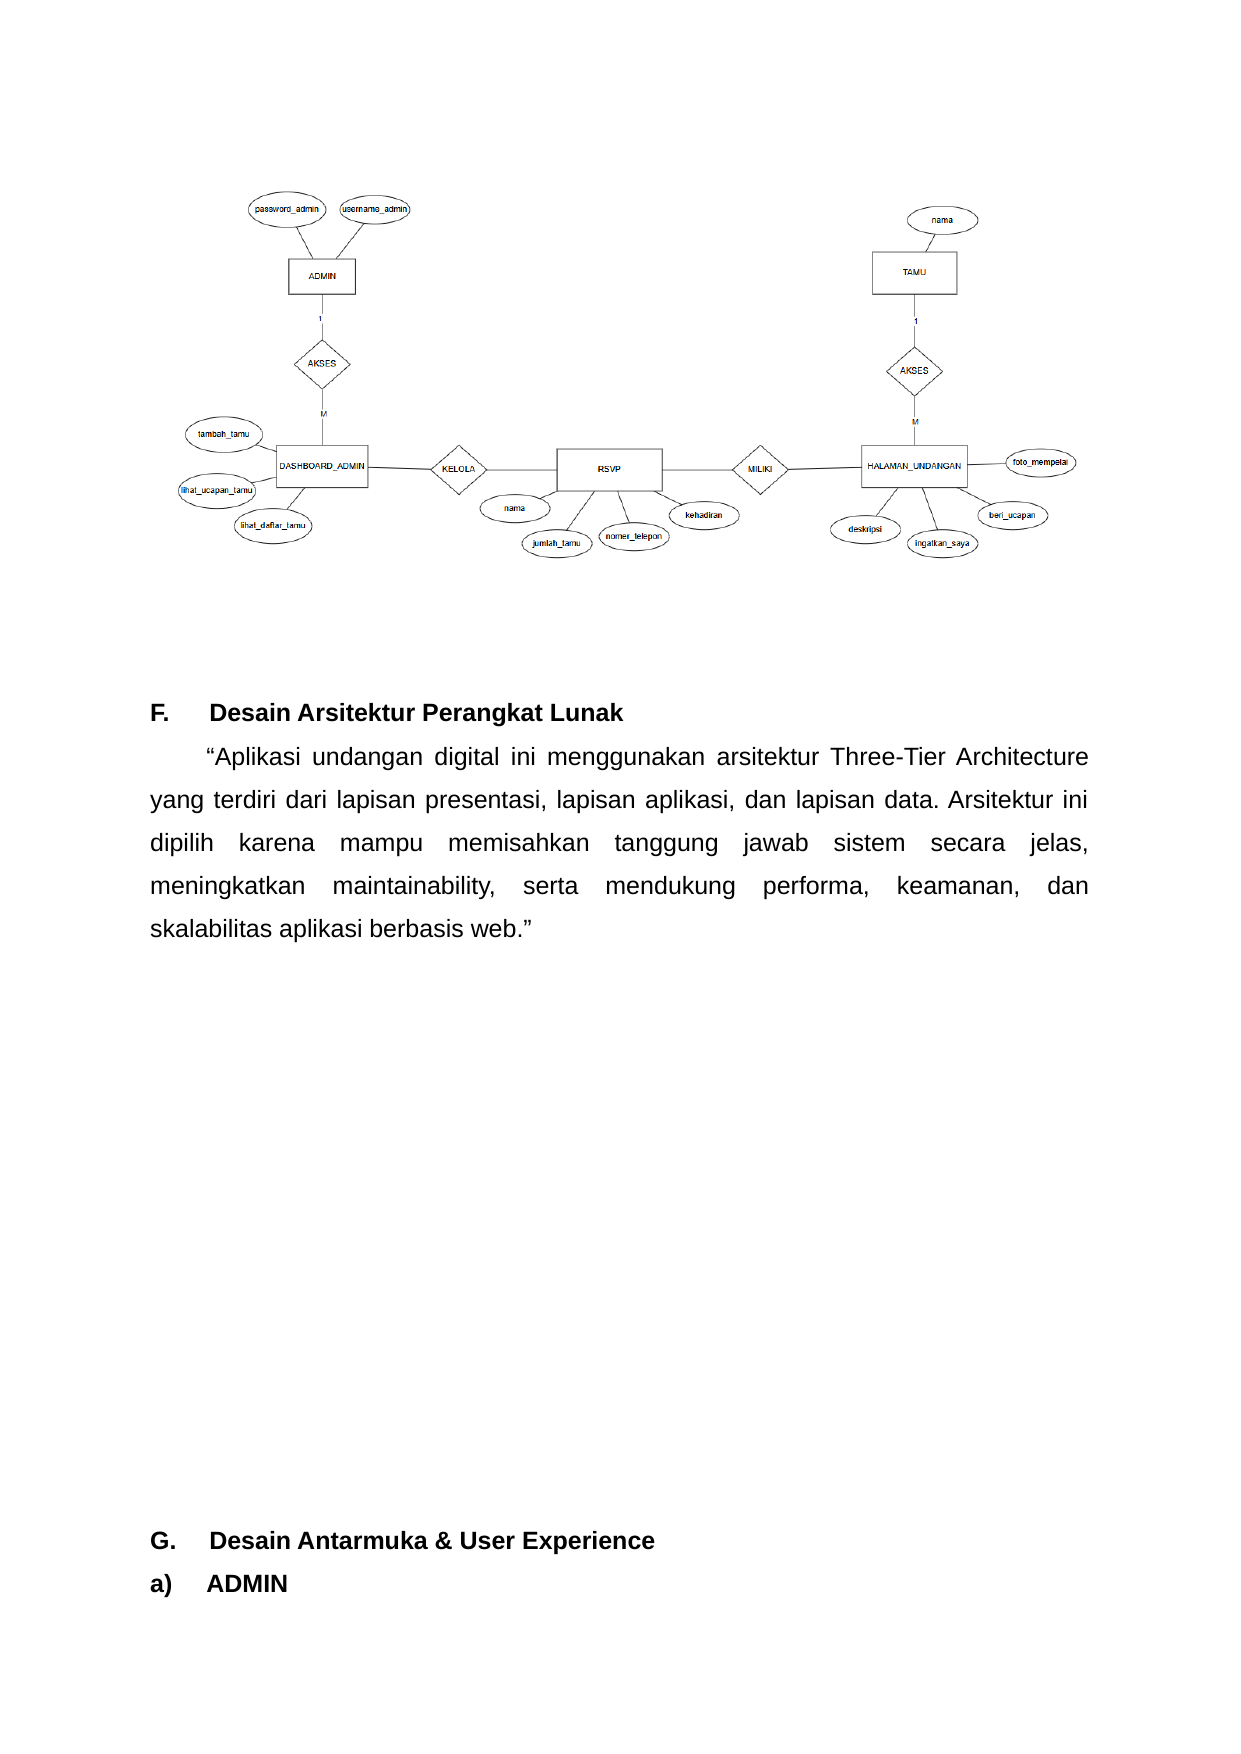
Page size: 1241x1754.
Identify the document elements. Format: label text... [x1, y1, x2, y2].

picture [150, 150, 1091, 617]
list Desain Arsitektur Perangkat Lunak [150, 698, 1090, 727]
list “Aplikasi undangan digital ini menggunakan arsitektur Three-Tier Architecture yang terdiri dari lapisan presentasi, lapisan aplikasi, dan lapisan data. Arsitektur ini dipilih karena mampu memisahkan tanggung jawab sistem secara jelas, meningkatkan maintainability, serta mendukung performa, keamanan, dan skalabilitas aplikasi berbasis web.” [150, 741, 1090, 943]
list Desain Antarmuka & User Experience [150, 1526, 1090, 1554]
list ADMIN [150, 1569, 1090, 1598]
